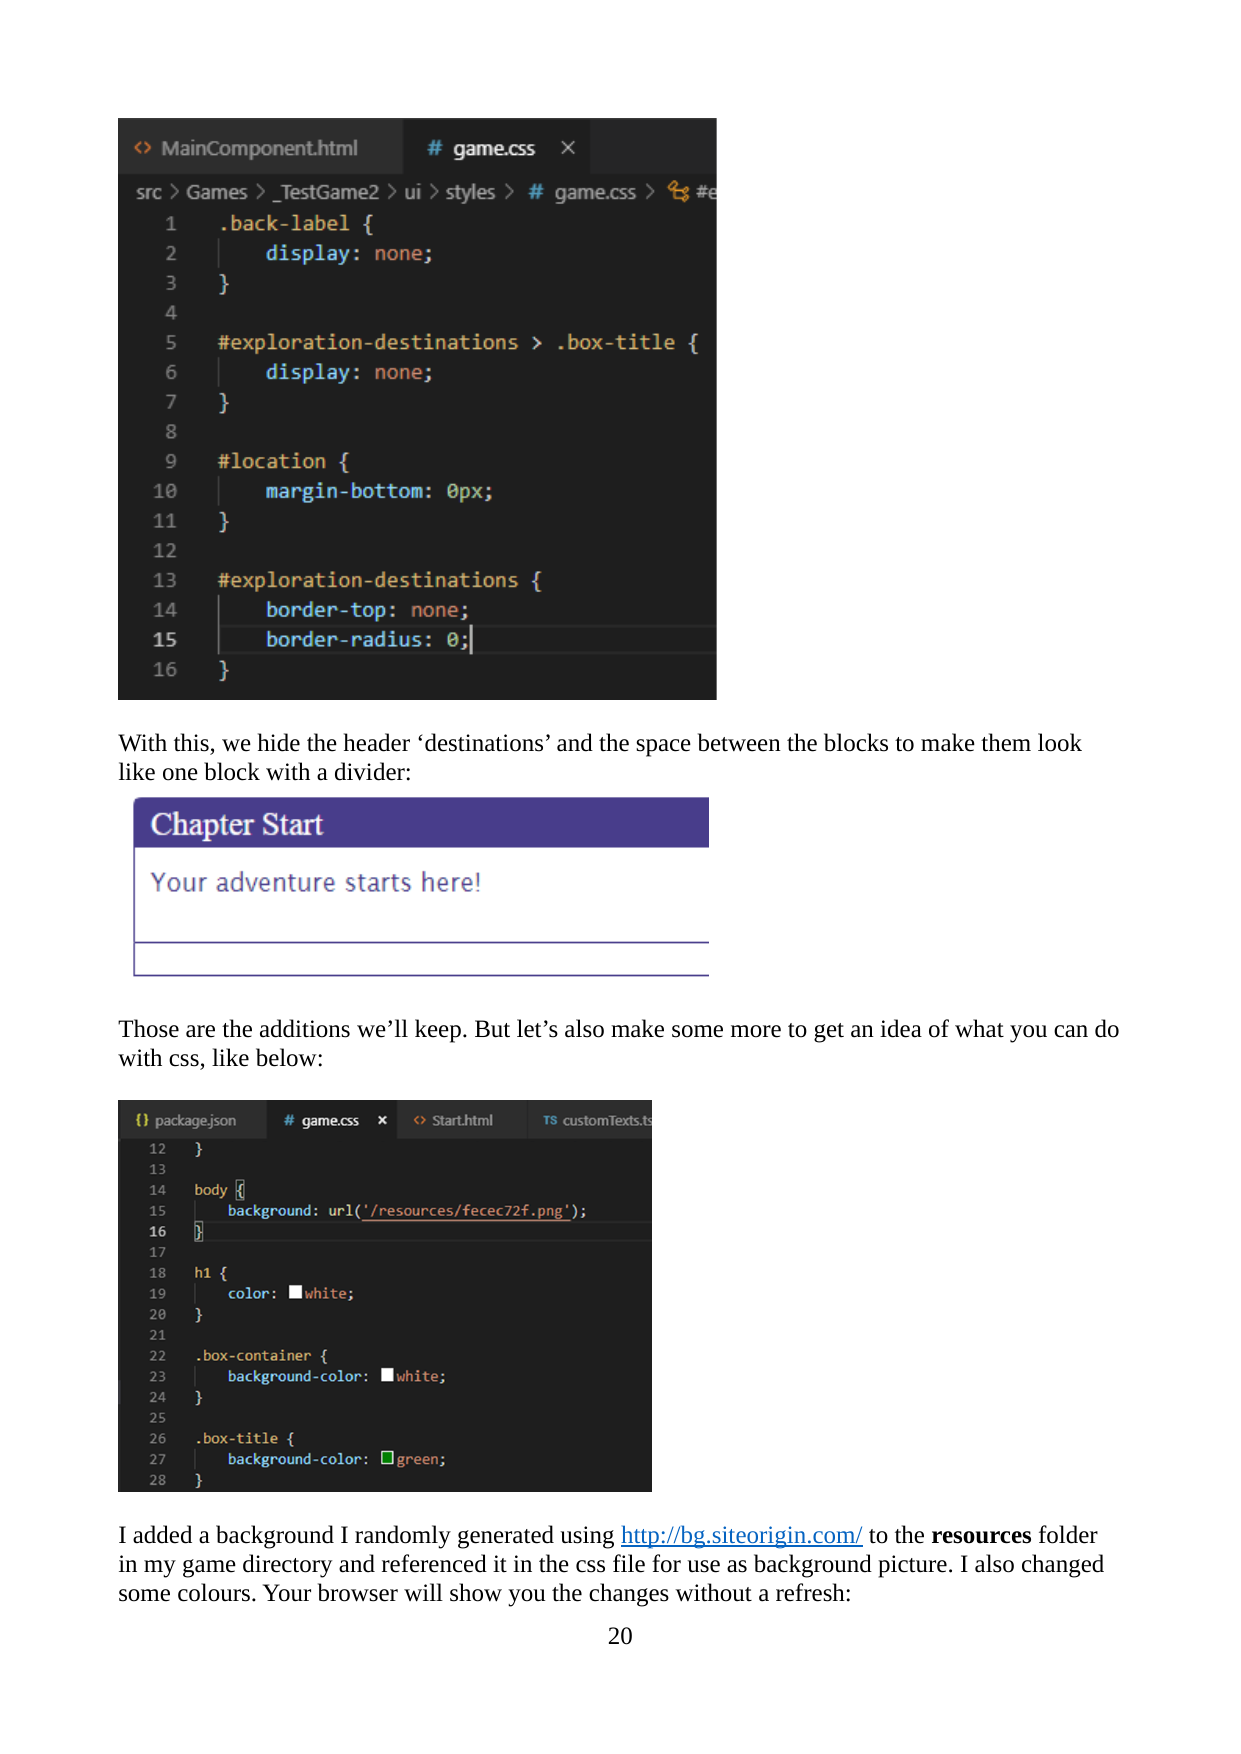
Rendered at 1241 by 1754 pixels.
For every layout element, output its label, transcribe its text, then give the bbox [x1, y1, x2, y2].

text With this, we hide the header ‘destinations’ and the space between the blocks to make them look like one block with a divider: [118, 728, 1122, 786]
text I added a background I randomly generated using http://bg.siteorigin.com/ to the resources folder in my game directory and referenced it in the css file for use as background picture. I also changed some colours. Your browser will show you the changes without a refresh: [118, 1520, 1122, 1606]
picture [118, 118, 717, 700]
text Those are the additions we’ll keep. But let’s also make some more to get an idea of what you can do with css, like below: [118, 1014, 1122, 1072]
picture [118, 785, 709, 986]
picture [118, 1100, 652, 1492]
